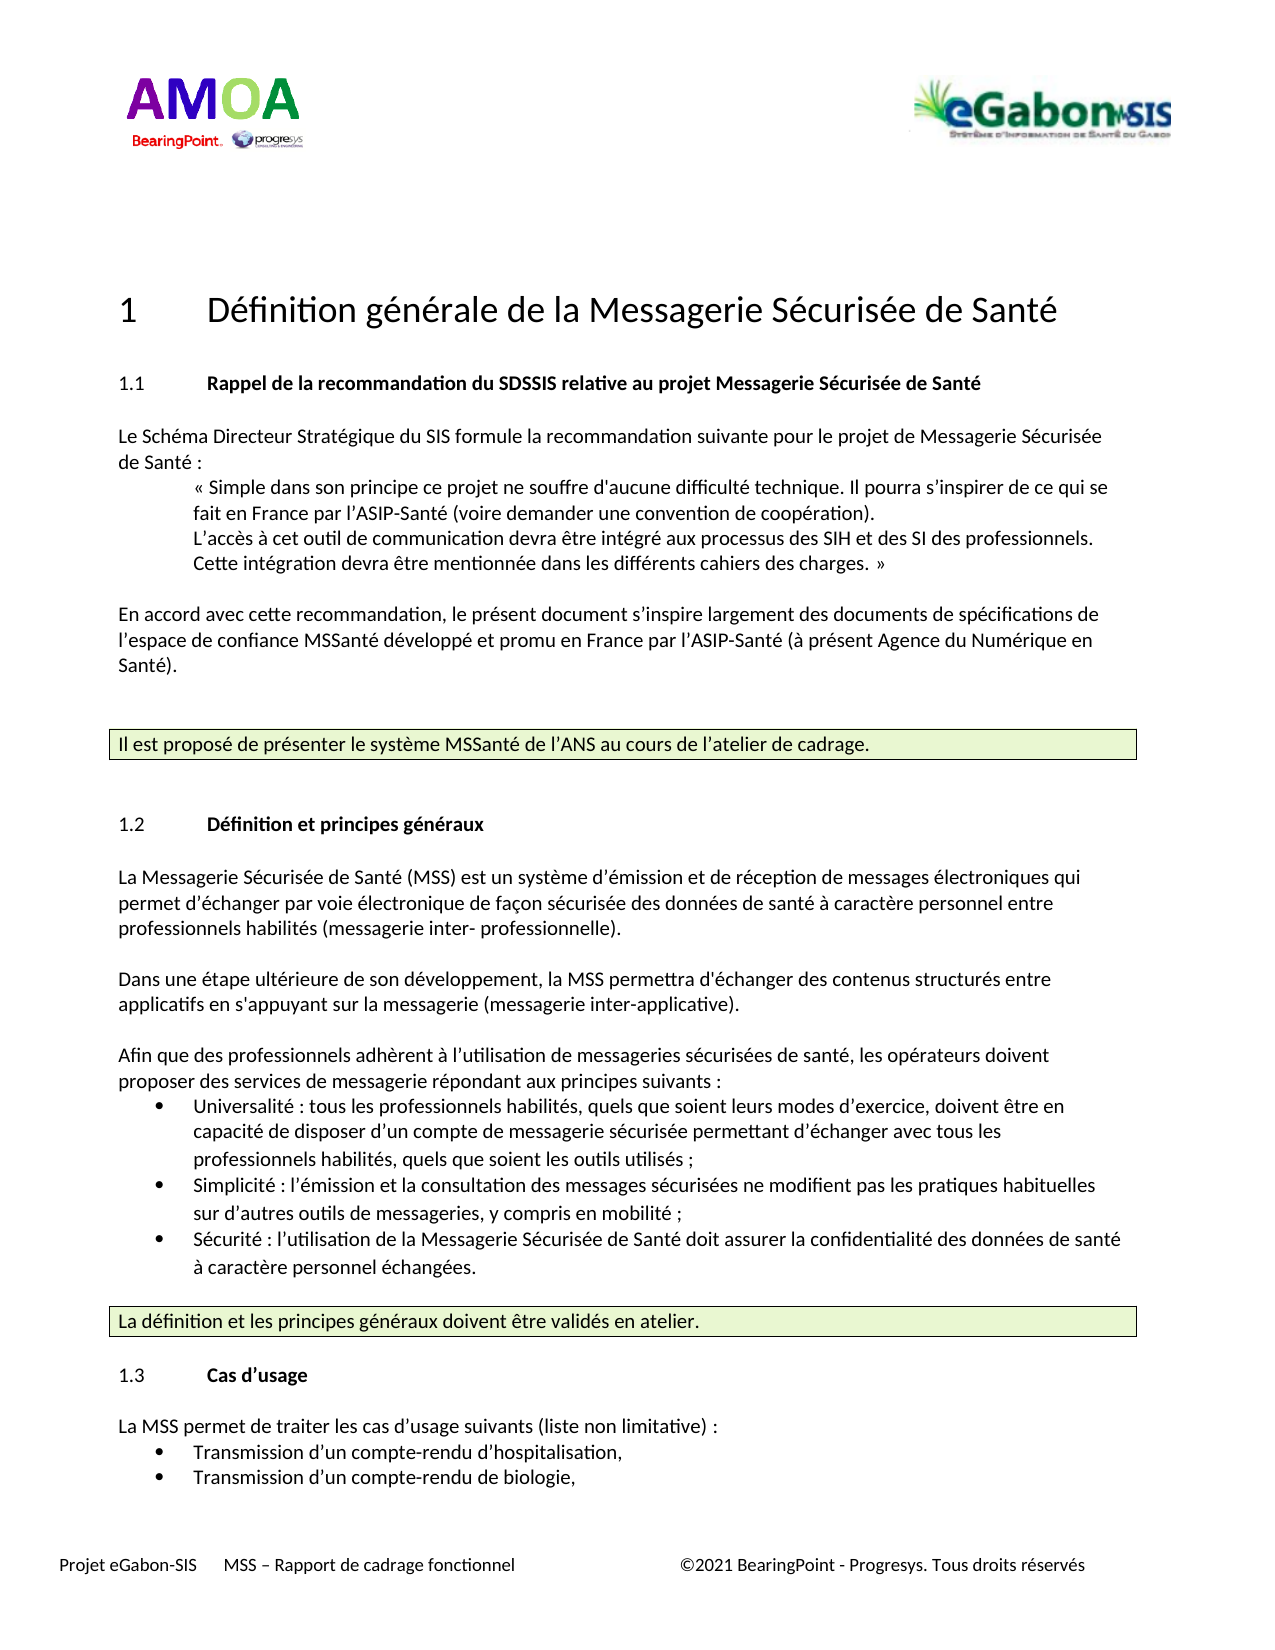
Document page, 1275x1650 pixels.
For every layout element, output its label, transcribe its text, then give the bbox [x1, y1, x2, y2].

subtitle Cas d’usage [118, 1363, 1127, 1388]
text Le Schéma Directeur Stratégique du SIS formule la recommandation suivante pour le projet de Messagerie Sécurisée de Santé : [118, 423, 1127, 474]
text « Simple dans son principe ce projet ne souffre d'aucune difficulté technique. Il pourra s’inspirer de ce qui se fait en France par l’ASIP-Santé (voire demander une convention de coopération). [193, 474, 1127, 525]
picture [118, 70, 309, 157]
text La Messagerie Sécurisée de Santé (MSS) est un système d’émission et de réception de messages électroniques qui permet d’échanger par voie électronique de façon sécurisée des données de santé à caractère personnel entre professionnels habilités (messagerie inter- professionnelle). [118, 864, 1127, 941]
text La définition et les principes généraux doivent être validés en atelier. [110, 1307, 1136, 1336]
list Simplicité : l’émission et la consultation des messages sécurisées ne modifient pas les pratiques habituelles sur d’autres outils de messageries, y compris en mobilité ; [156, 1172, 1127, 1226]
list Transmission d’un compte-rendu d’hospitalisation, [156, 1439, 1127, 1464]
picture [908, 75, 1171, 147]
text En accord avec cette recommandation, le présent document s’inspire largement des documents de spécifications de l’espace de confiance MSSanté développé et promu en France par l’ASIP-Santé (à présent Agence du Numérique en Santé). [118, 601, 1127, 678]
subtitle Définition et principes généraux [118, 811, 1127, 836]
list Universalité : tous les professionnels habilités, quels que soient leurs modes d’exercice, doivent être en capacité de disposer d’un compte de messagerie sécurisée permettant d’échanger avec tous les professionnels habilités, quels que soient les outils utilisés ; [156, 1093, 1127, 1172]
list Transmission d’un compte-rendu de biologie, [156, 1464, 1127, 1490]
text Il est proposé de présenter le système MSSanté de l’ANS au cours de l’atelier de cadrage. [110, 730, 1136, 759]
text Dans une étape ultérieure de son développement, la MSS permettra d'échanger des contenus structurés entre applicatifs en s'appuyant sur la messagerie (messagerie inter-applicative). [118, 966, 1127, 1017]
text Afin que des professionnels adhèrent à l’utilisation de messageries sécurisées de santé, les opérateurs doivent proposer des services de messagerie répondant aux principes suivants : [118, 1042, 1127, 1093]
subtitle Rappel de la recommandation du SDSSIS relative au projet Messagerie Sécurisée de Santé [118, 370, 1127, 396]
subtitle Définition générale de la Messagerie Sécurisée de Santé [118, 286, 1127, 332]
text La MSS permet de traiter les cas d’usage suivants (liste non limitative) : [118, 1413, 1127, 1439]
text L’accès à cet outil de communication devra être intégré aux processus des SIH et des SI des professionnels. Cette intégration devra être mentionnée dans les différents cahiers des charges. » [193, 525, 1127, 576]
list Sécurité : l’utilisation de la Messagerie Sécurisée de Santé doit assurer la confidentialité des données de santé à caractère personnel échangées. [156, 1226, 1127, 1280]
